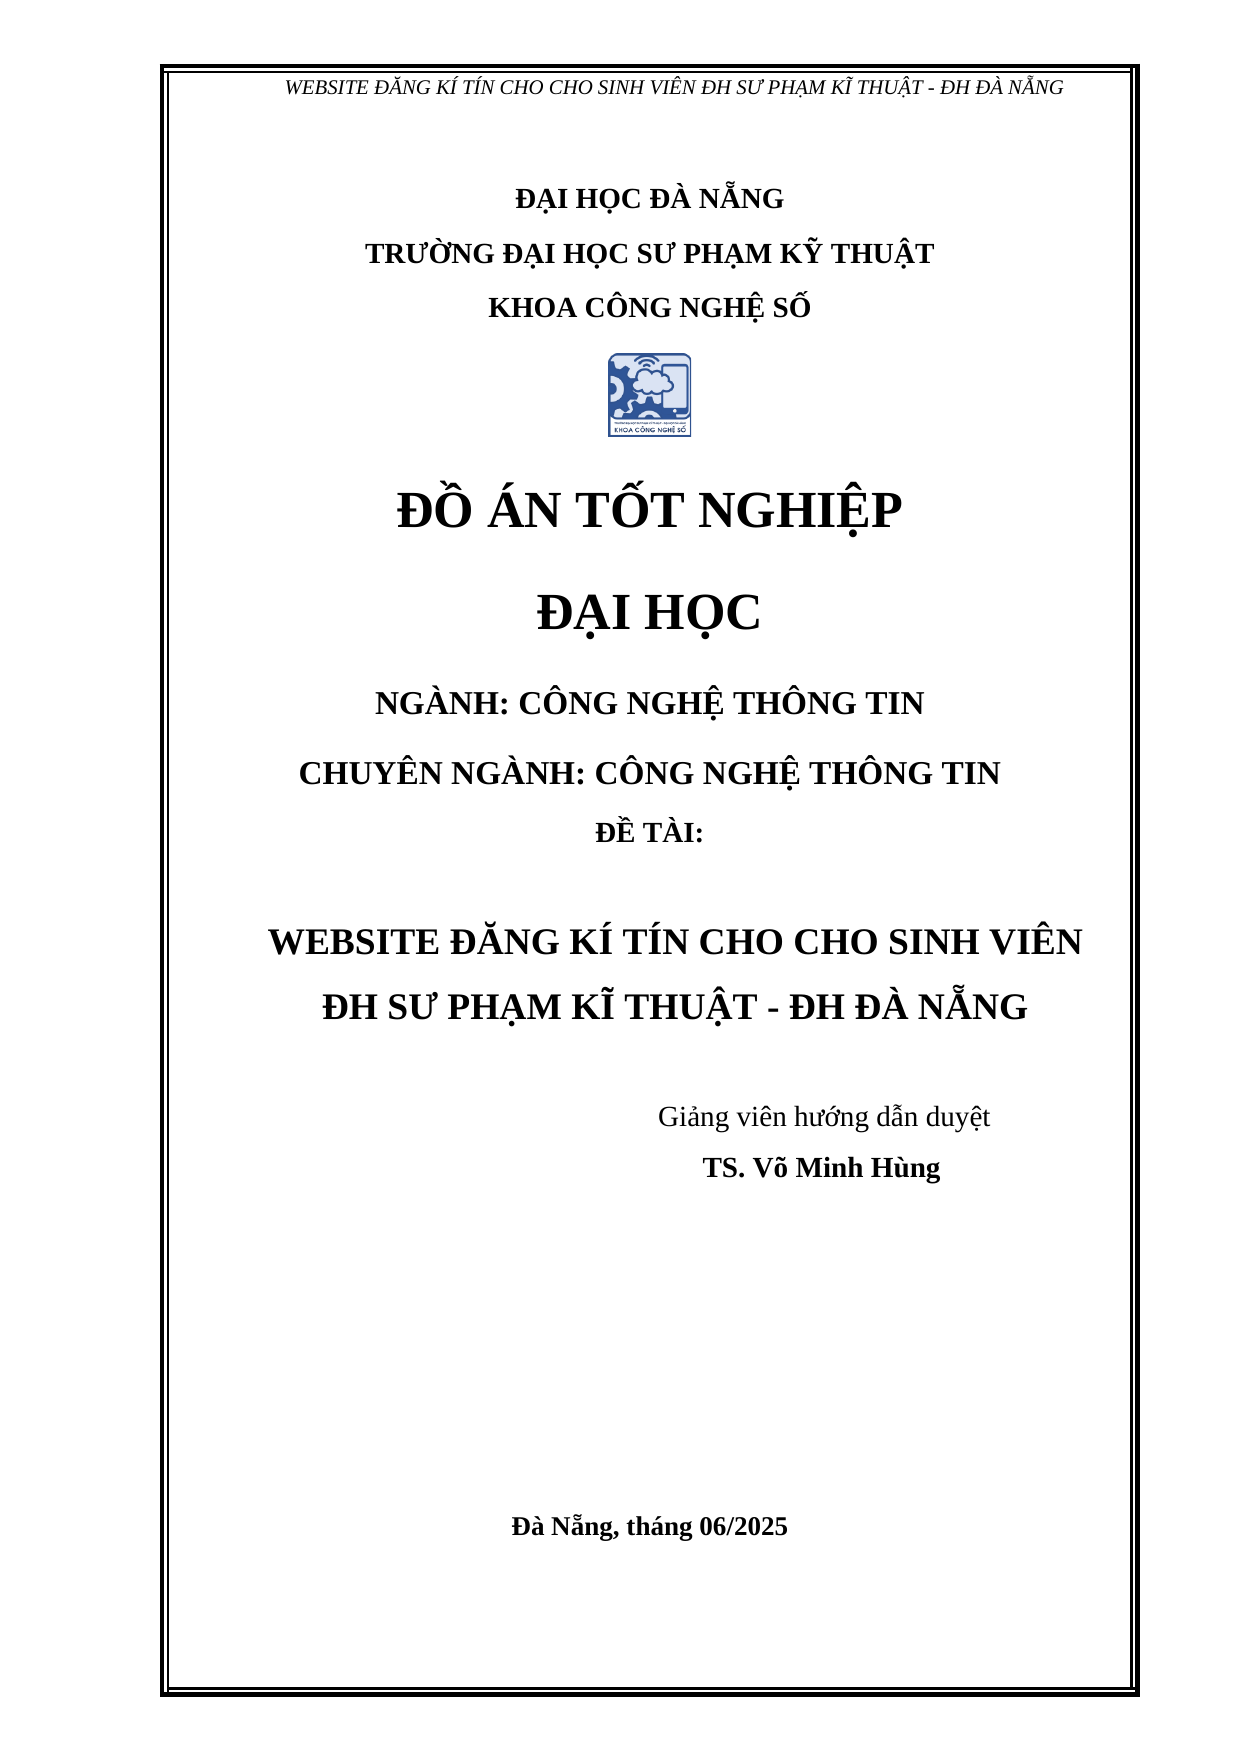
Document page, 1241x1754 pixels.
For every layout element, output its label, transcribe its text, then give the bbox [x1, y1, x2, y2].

text CHUYÊN NGÀNH: CÔNG NGHỆ THÔNG TIN [177, 753, 1122, 792]
text ĐẠI HỌC [177, 581, 1122, 641]
text ĐỀ TÀI: [177, 815, 1122, 848]
picture [608, 353, 692, 437]
text Website đăng kí tín cho cho sinh viên [177, 920, 1122, 963]
text ĐH sư phạm kĩ thuật - ĐH Đà Nẵng [177, 984, 1122, 1027]
text ĐỒ ÁN TỐT NGHIỆP [177, 479, 1122, 538]
text KHOA CÔNG NGHỆ SỐ [177, 290, 1122, 324]
text NGÀNH: CÔNG NGHỆ THÔNG TIN [177, 683, 1122, 722]
text Giảng viên hướng dẫn duyệt [177, 1099, 1122, 1133]
text Đà Nẵng, tháng 06/2025 [177, 1510, 1122, 1541]
text TRƯỜNG ĐẠI HỌC SƯ PHẠM KỸ THUẬT [177, 236, 1122, 269]
text TS. Võ Minh Hùng [177, 1150, 1122, 1183]
text ĐẠI HỌC ĐÀ NẴNG [177, 181, 1122, 215]
